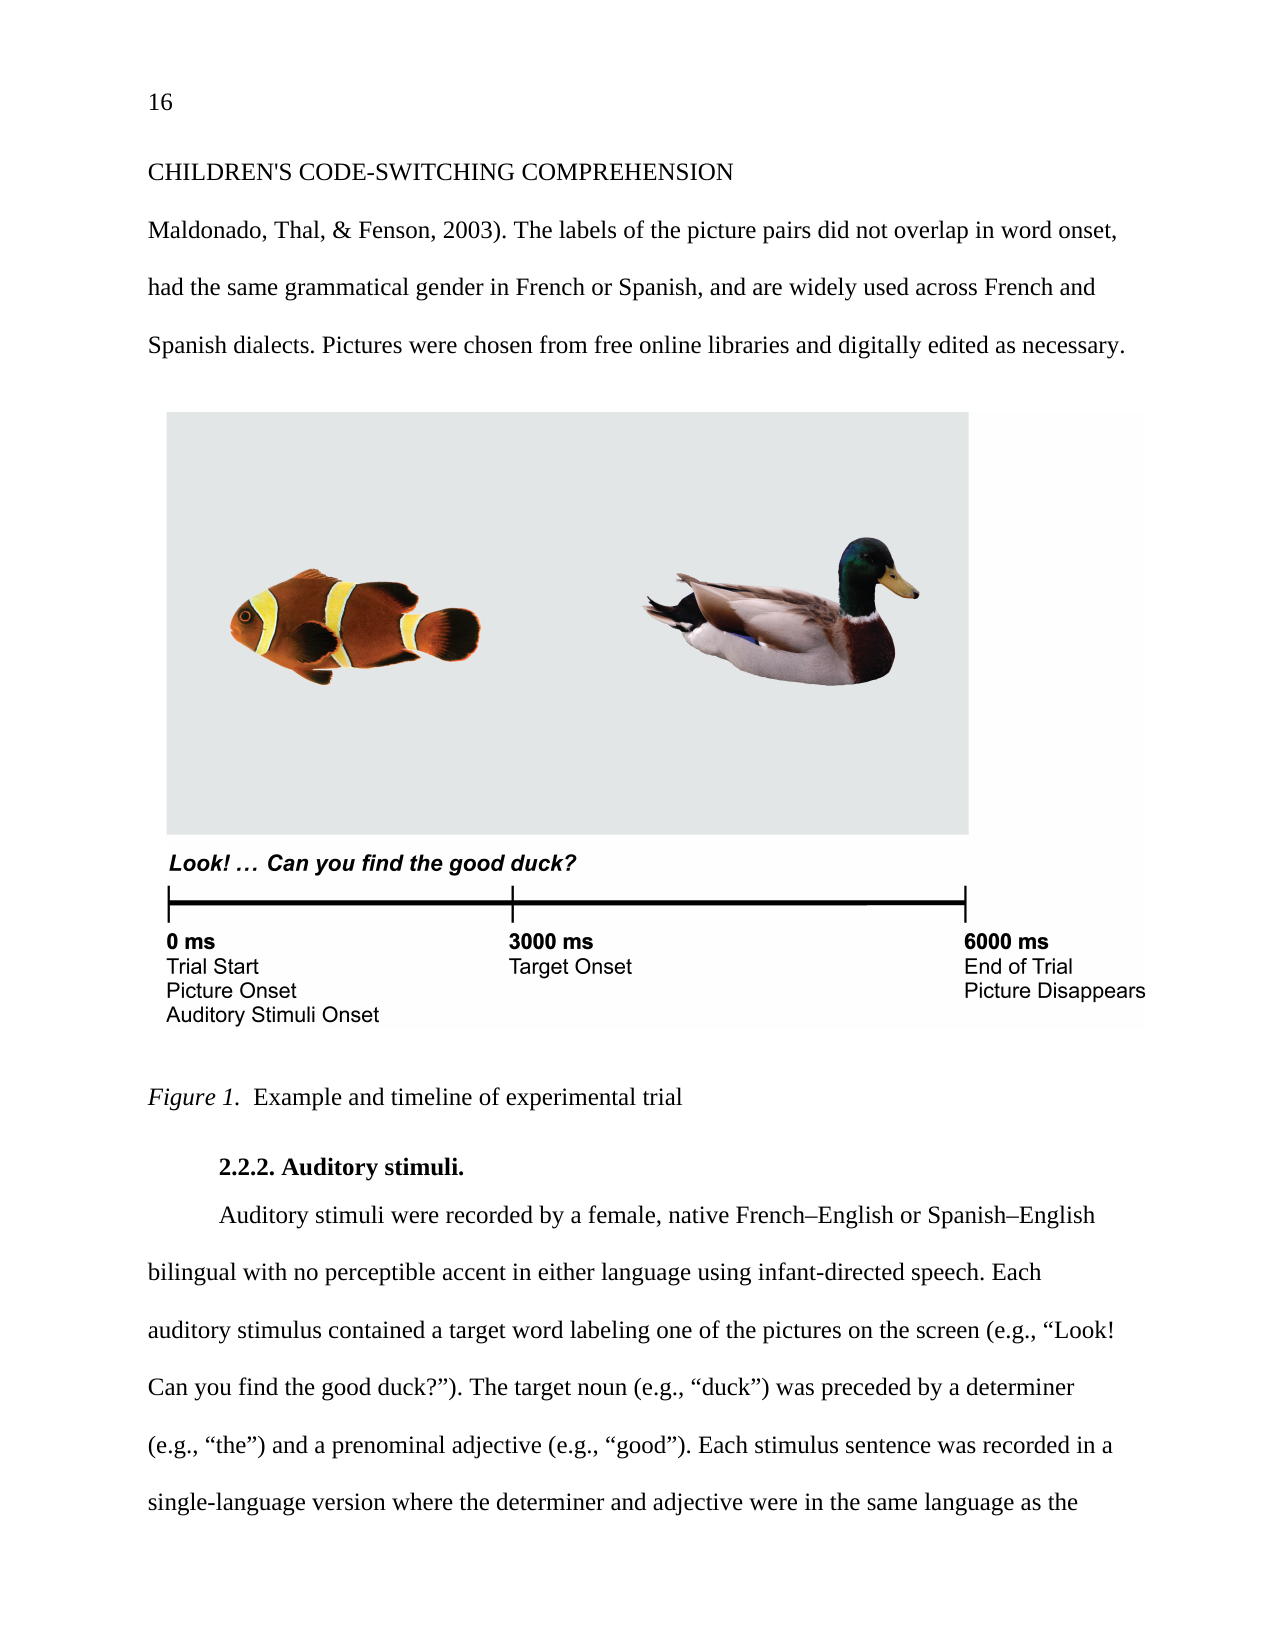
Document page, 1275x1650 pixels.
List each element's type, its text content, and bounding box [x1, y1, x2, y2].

text Figure 1. Example and timeline of experimental trial [148, 1082, 1127, 1111]
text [148, 1200, 1127, 1516]
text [148, 215, 1127, 359]
subtitle 2.2.2. Auditory stimuli. [148, 1152, 1127, 1181]
